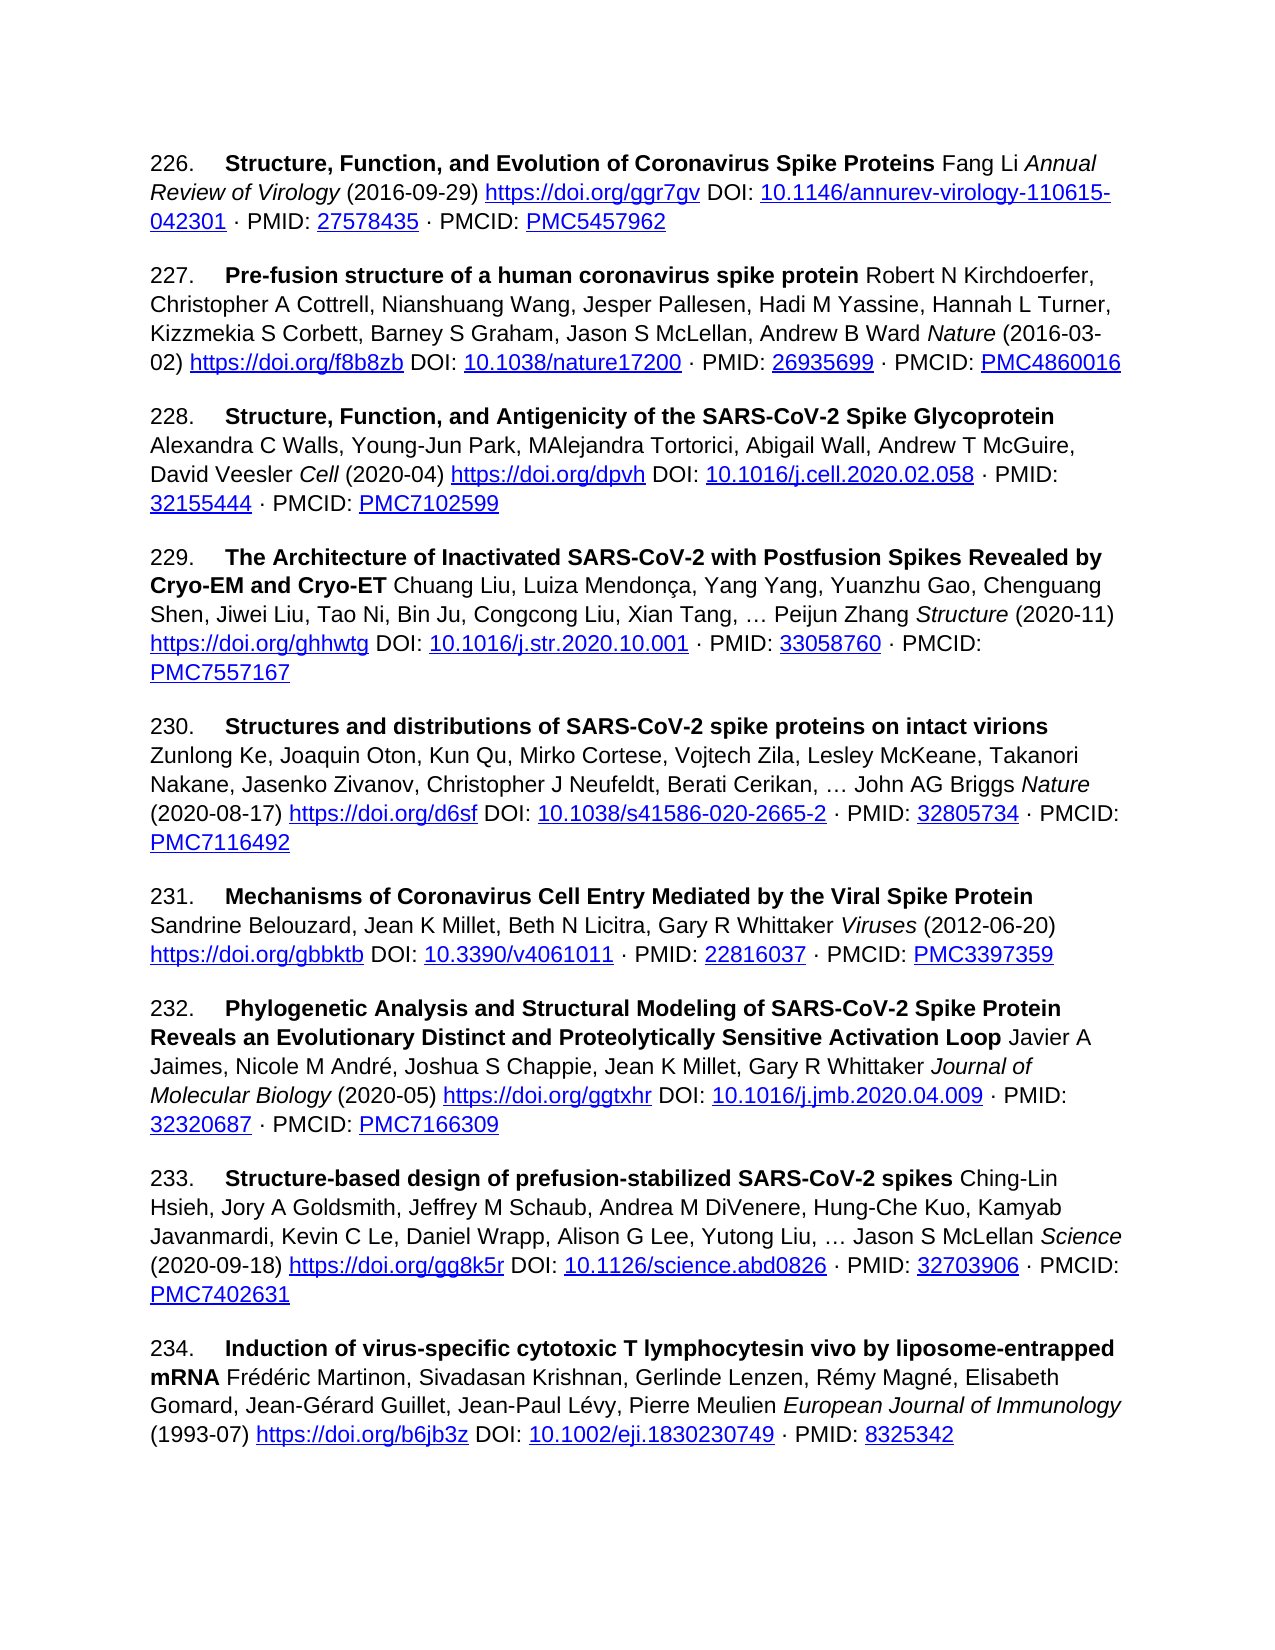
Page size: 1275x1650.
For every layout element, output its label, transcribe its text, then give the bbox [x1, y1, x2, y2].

text 233. Structure-based design of prefusion-stabilized SARS-CoV-2 spikes Ching-Lin Hsieh, Jory A Goldsmith, Jeffrey M Schaub, Andrea M DiVenere, Hung-Che Kuo, Kamyab Javanmardi, Kevin C Le, Daniel Wrapp, Alison G Lee, Yutong Liu, … Jason S McLellan Science (2020-09-18) https://doi.org/gg8k5r DOI: 10.1126/science.abd0826 · PMID: 32703906 · PMCID: PMC7402631 [150, 1165, 1125, 1307]
text 226. Structure, Function, and Evolution of Coronavirus Spike Proteins Fang Li Annual Review of Virology (2016-09-29) https://doi.org/ggr7gv DOI: 10.1146/annurev-virology-110615-042301 · PMID: 27578435 · PMCID: PMC5457962 [150, 150, 1125, 234]
text 227. Pre-fusion structure of a human coronavirus spike protein Robert N Kirchdoerfer, Christopher A Cottrell, Nianshuang Wang, Jesper Pallesen, Hadi M Yassine, Hannah L Turner, Kizzmekia S Corbett, Barney S Graham, Jason S McLellan, Andrew B Ward Nature (2016-03-02) https://doi.org/f8b8zb DOI: 10.1038/nature17200 · PMID: 26935699 · PMCID: PMC4860016 [150, 262, 1125, 375]
text 231. Mechanisms of Coronavirus Cell Entry Mediated by the Viral Spike Protein Sandrine Belouzard, Jean K Millet, Beth N Licitra, Gary R Whittaker Viruses (2012-06-20) https://doi.org/gbbktb DOI: 10.3390/v4061011 · PMID: 22816037 · PMCID: PMC3397359 [150, 883, 1125, 967]
text 232. Phylogenetic Analysis and Structural Modeling of SARS-CoV-2 Spike Protein Reveals an Evolutionary Distinct and Proteolytically Sensitive Activation Loop Javier A Jaimes, Nicole M André, Joshua S Chappie, Jean K Millet, Gary R Whittaker Journal of Molecular Biology (2020-05) https://doi.org/ggtxhr DOI: 10.1016/j.jmb.2020.04.009 · PMID: 32320687 · PMCID: PMC7166309 [150, 995, 1125, 1137]
text 228. Structure, Function, and Antigenicity of the SARS-CoV-2 Spike Glycoprotein Alexandra C Walls, Young-Jun Park, MAlejandra Tortorici, Abigail Wall, Andrew T McGuire, David Veesler Cell (2020-04) https://doi.org/dpvh DOI: 10.1016/j.cell.2020.02.058 · PMID: 32155444 · PMCID: PMC7102599 [150, 403, 1125, 516]
text 230. Structures and distributions of SARS-CoV-2 spike proteins on intact virions Zunlong Ke, Joaquin Oton, Kun Qu, Mirko Cortese, Vojtech Zila, Lesley McKeane, Takanori Nakane, Jasenko Zivanov, Christopher J Neufeldt, Berati Cerikan, … John AG Briggs Nature (2020-08-17) https://doi.org/d6sf DOI: 10.1038/s41586-020-2665-2 · PMID: 32805734 · PMCID: PMC7116492 [150, 713, 1125, 856]
text 234. Induction of virus-specific cytotoxic T lymphocytesin vivo by liposome-entrapped mRNA Frédéric Martinon, Sivadasan Krishnan, Gerlinde Lenzen, Rémy Magné, Elisabeth Gomard, Jean-Gérard Guillet, Jean-Paul Lévy, Pierre Meulien European Journal of Immunology (1993-07) https://doi.org/b6jb3z DOI: 10.1002/eji.1830230749 · PMID: 8325342 [150, 1334, 1125, 1448]
text 229. The Architecture of Inactivated SARS-CoV-2 with Postfusion Spikes Revealed by Cryo-EM and Cryo-ET Chuang Liu, Luiza Mendonça, Yang Yang, Yuanzhu Gao, Chenguang Shen, Jiwei Liu, Tao Ni, Bin Ju, Congcong Liu, Xian Tang, … Peijun Zhang Structure (2020-11) https://doi.org/ghhwtg DOI: 10.1016/j.str.2020.10.001 · PMID: 33058760 · PMCID: PMC7557167 [150, 543, 1125, 686]
